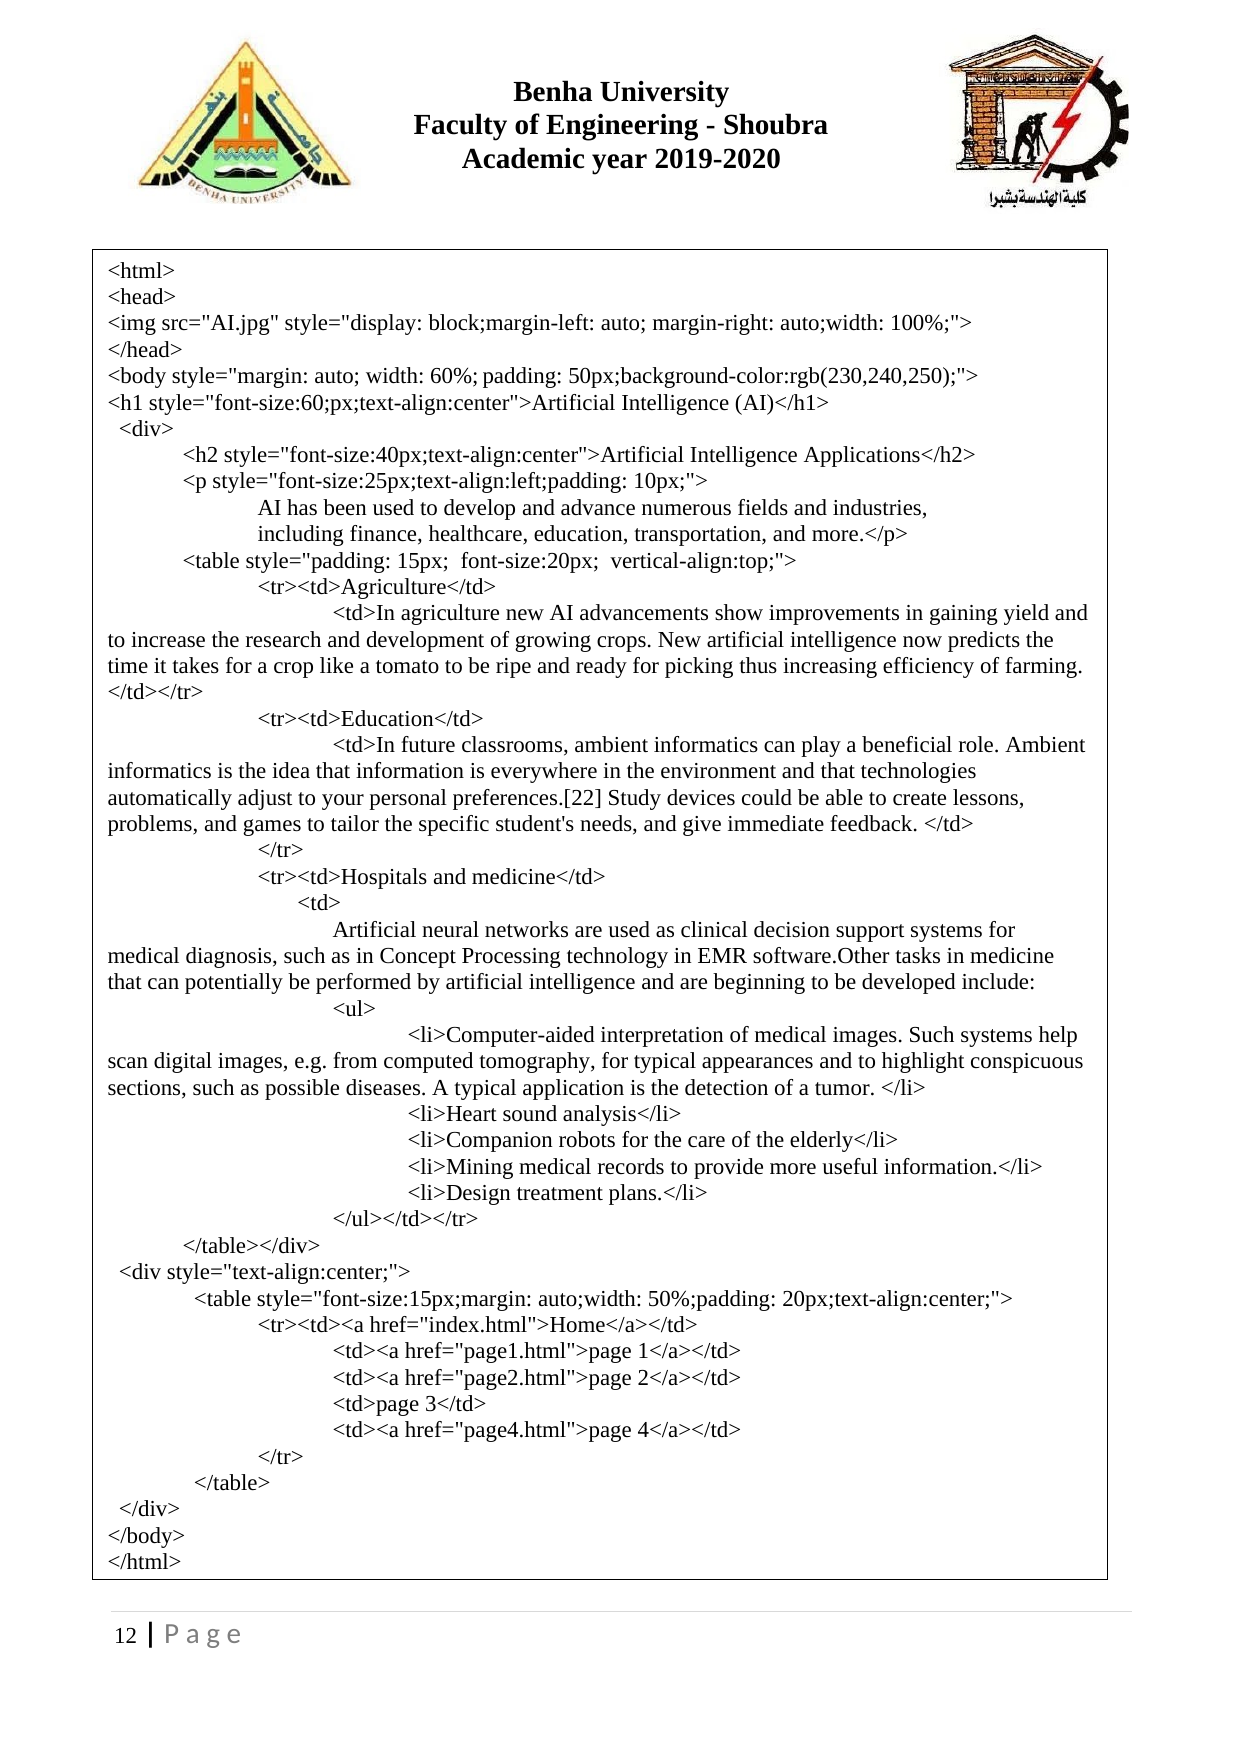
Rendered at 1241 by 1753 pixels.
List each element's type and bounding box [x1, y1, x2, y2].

picture [938, 28, 1129, 214]
picture [127, 30, 362, 204]
